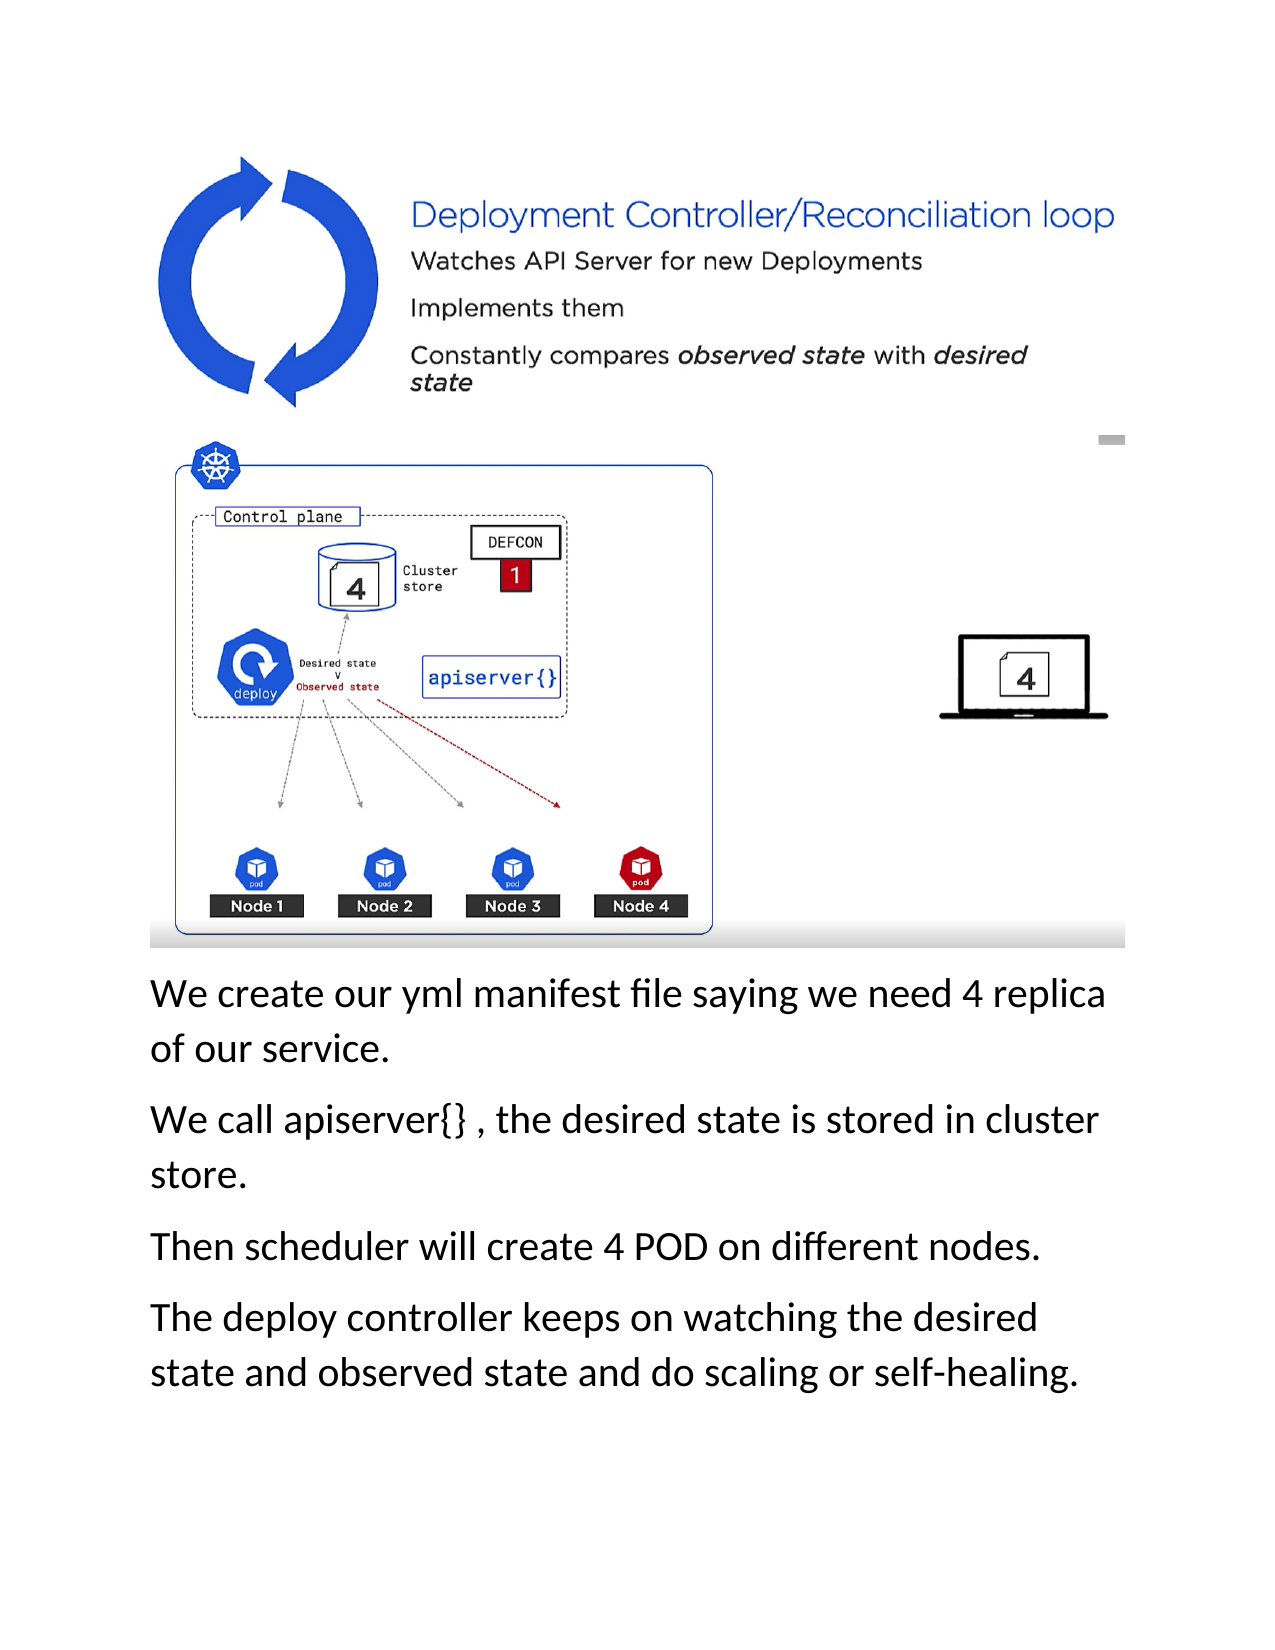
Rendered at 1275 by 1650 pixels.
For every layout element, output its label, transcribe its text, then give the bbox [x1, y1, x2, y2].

text Then scheduler will create 4 POD on different nodes. [150, 1220, 1125, 1271]
text We call apiserver{} , the desired state is stored in cluster store. [150, 1093, 1125, 1199]
picture [150, 435, 1125, 948]
picture [150, 150, 1125, 417]
text We create our yml manifest file saying we need 4 replica of our service. [150, 967, 1125, 1072]
text The deploy controller keeps on watching the desired state and observed state and do scaling or self-healing. [150, 1291, 1125, 1397]
